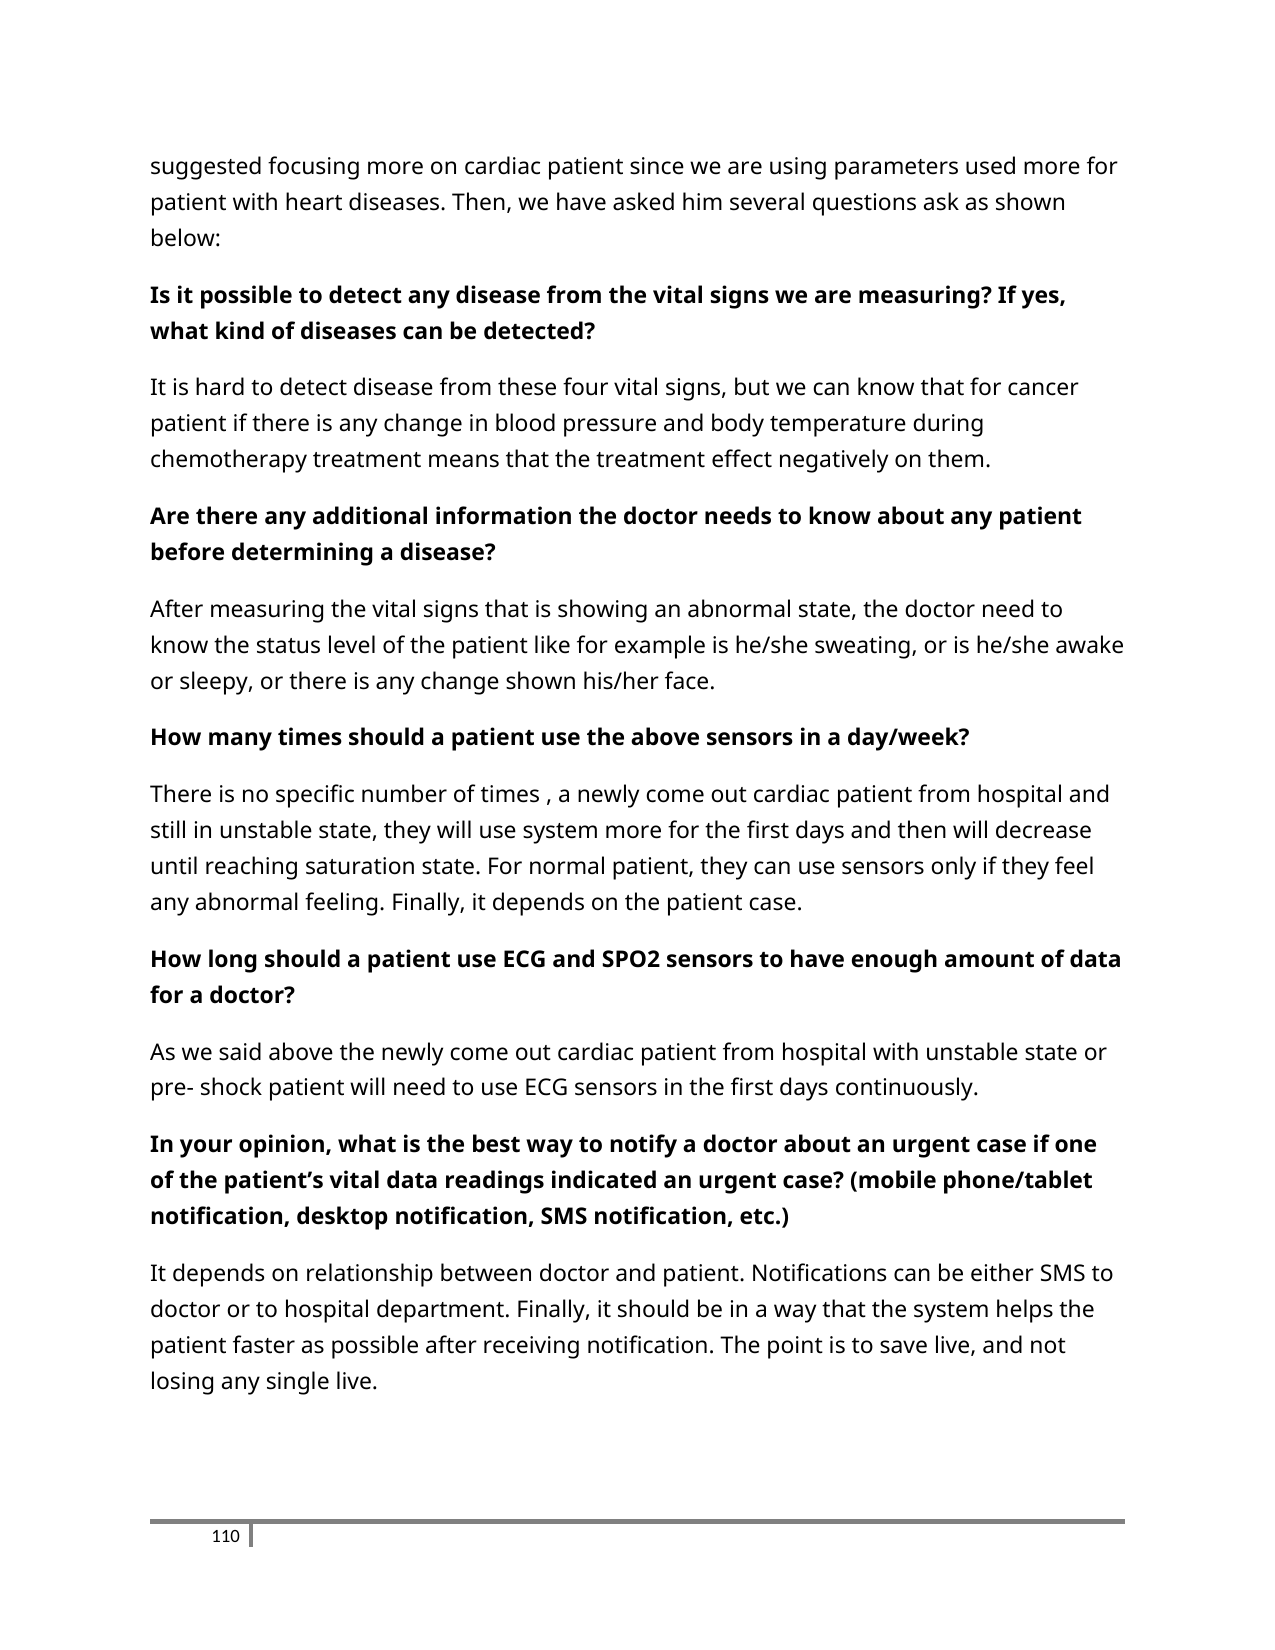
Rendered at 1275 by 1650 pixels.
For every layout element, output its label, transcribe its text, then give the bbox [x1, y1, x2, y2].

text How long should a patient use ECG and SPO2 sensors to have enough amount of data for a doctor? [150, 943, 1125, 1010]
text In your opinion, what is the best way to notify a doctor about an urgent case if one of the patient’s vital data readings indicated an urgent case? (mobile phone/tablet notification, desktop notification, SMS notification, etc.) [150, 1128, 1125, 1231]
text It depends on relationship between doctor and patient. Notifications can be either SMS to doctor or to hospital department. Finally, it should be in a way that the system helps the patient faster as possible after receiving notification. The point is to save live, and not losing any single live. [150, 1257, 1125, 1396]
text It is hard to detect disease from these four vital signs, but we can know that for cancer patient if there is any change in blood pressure and body temperature during chemotherapy treatment means that the treatment effect negatively on them. [150, 371, 1125, 474]
text Are there any additional information the doctor needs to know about any patient before determining a disease? [150, 500, 1125, 567]
text There is no specific number of times , a newly come out cardiac patient from hospital and still in unstable state, they will use system more for the first days and then will decrease until reaching saturation state. For normal patient, they can use sensors only if they feel any abnormal feeling. Finally, it depends on the patient case. [150, 778, 1125, 917]
text As we said above the newly come out cardiac patient from hospital with unstable state or pre- shock patient will need to use ECG sensors in the first days continuously. [150, 1035, 1125, 1103]
text After measuring the vital signs that is showing an abnormal state, the doctor need to know the status level of the patient like for example is he/she sweating, or is he/she awake or sleepy, or there is any change shown his/her face. [150, 593, 1125, 696]
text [150, 150, 1125, 253]
text Is it possible to detect any disease from the vital signs we are measuring? If yes, what kind of diseases can be detected? [150, 279, 1125, 346]
text How many times should a patient use the above sensors in a day/week? [150, 721, 1125, 753]
